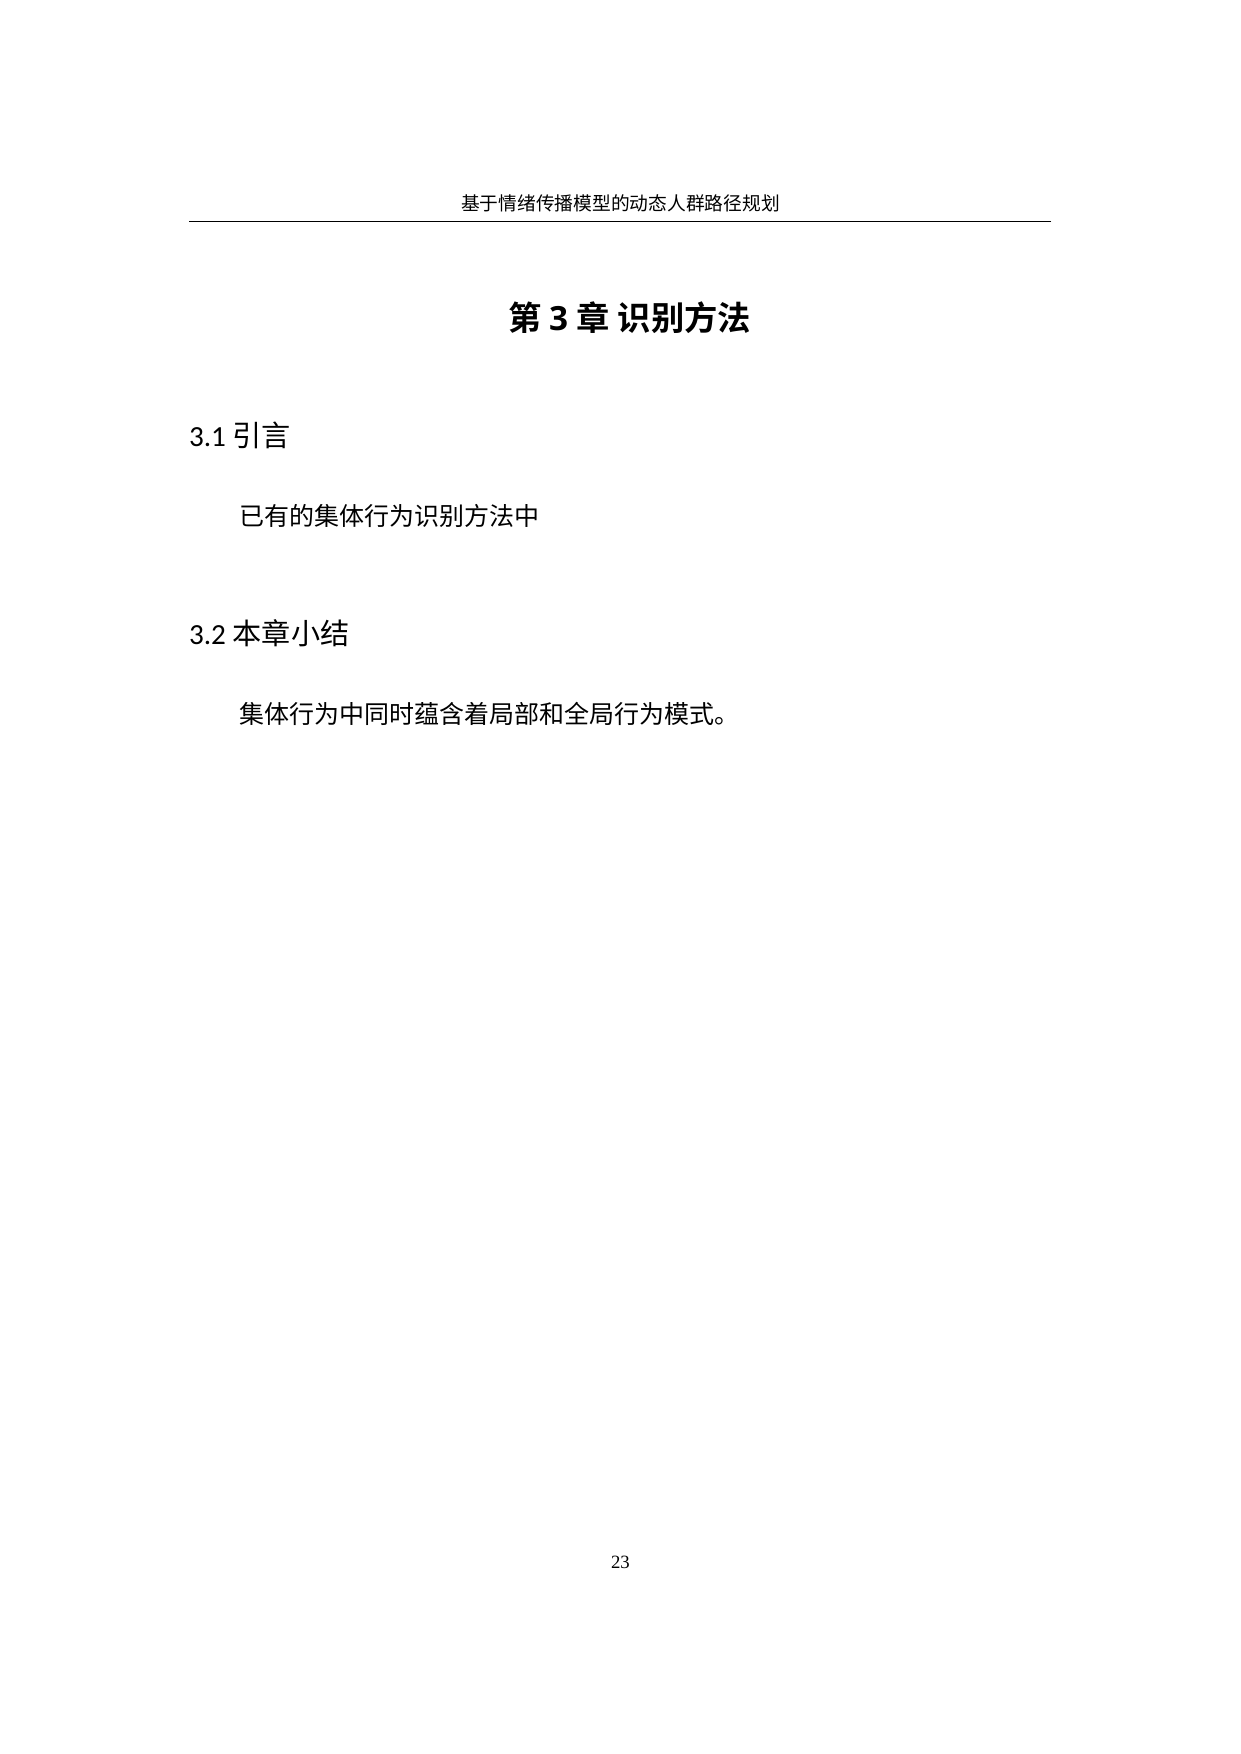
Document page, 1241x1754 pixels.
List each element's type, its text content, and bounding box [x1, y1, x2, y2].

text 集体行为中同时蕴含着局部和全局行为模式。 [189, 678, 1051, 746]
text 本章小结 [189, 598, 1051, 666]
text 已有的集体行为识别方法中 [189, 480, 1051, 548]
text 引言 [189, 400, 1051, 468]
subtitle 识别方法 [262, 282, 1051, 350]
